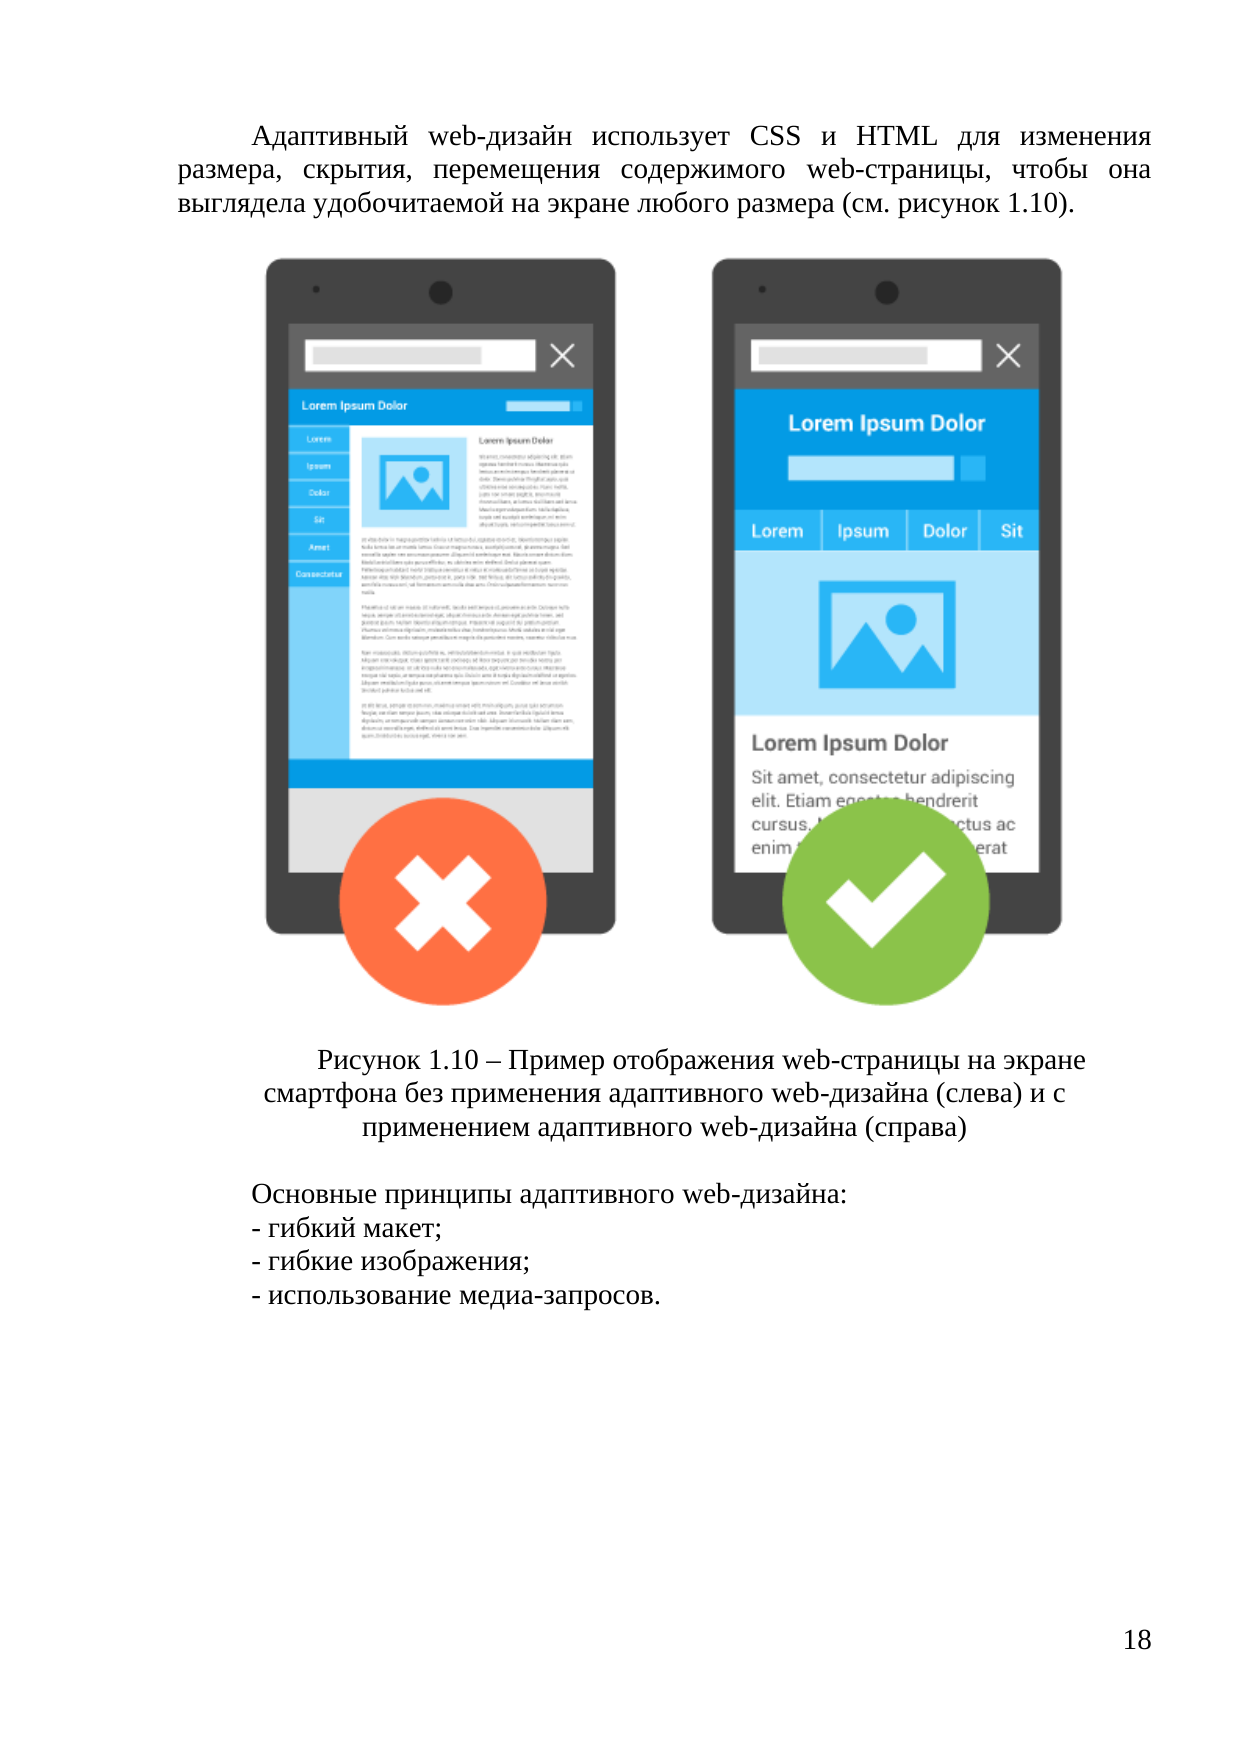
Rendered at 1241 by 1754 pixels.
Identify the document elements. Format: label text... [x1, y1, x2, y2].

picture [251, 252, 1075, 1009]
text - использование медиа-запросов. [177, 1277, 1152, 1310]
text Рисунок 1.10 – Пример отображения web-страницы на экране смартфона без применения адаптивного web-дизайна (слева) и с применением адаптивного web-дизайна (справа) [177, 1042, 1152, 1143]
text Основные принципы адаптивного web-дизайна: [177, 1176, 1152, 1210]
text - гибкий макет; [177, 1210, 1152, 1243]
text - гибкие изображения; [177, 1243, 1152, 1277]
text Адаптивный web-дизайн использует CSS и HTML для изменения размера, скрытия, перемещения содержимого web-страницы, чтобы она выглядела удобочитаемой на экране любого размера (см. рисунок 1.10). [177, 118, 1152, 219]
